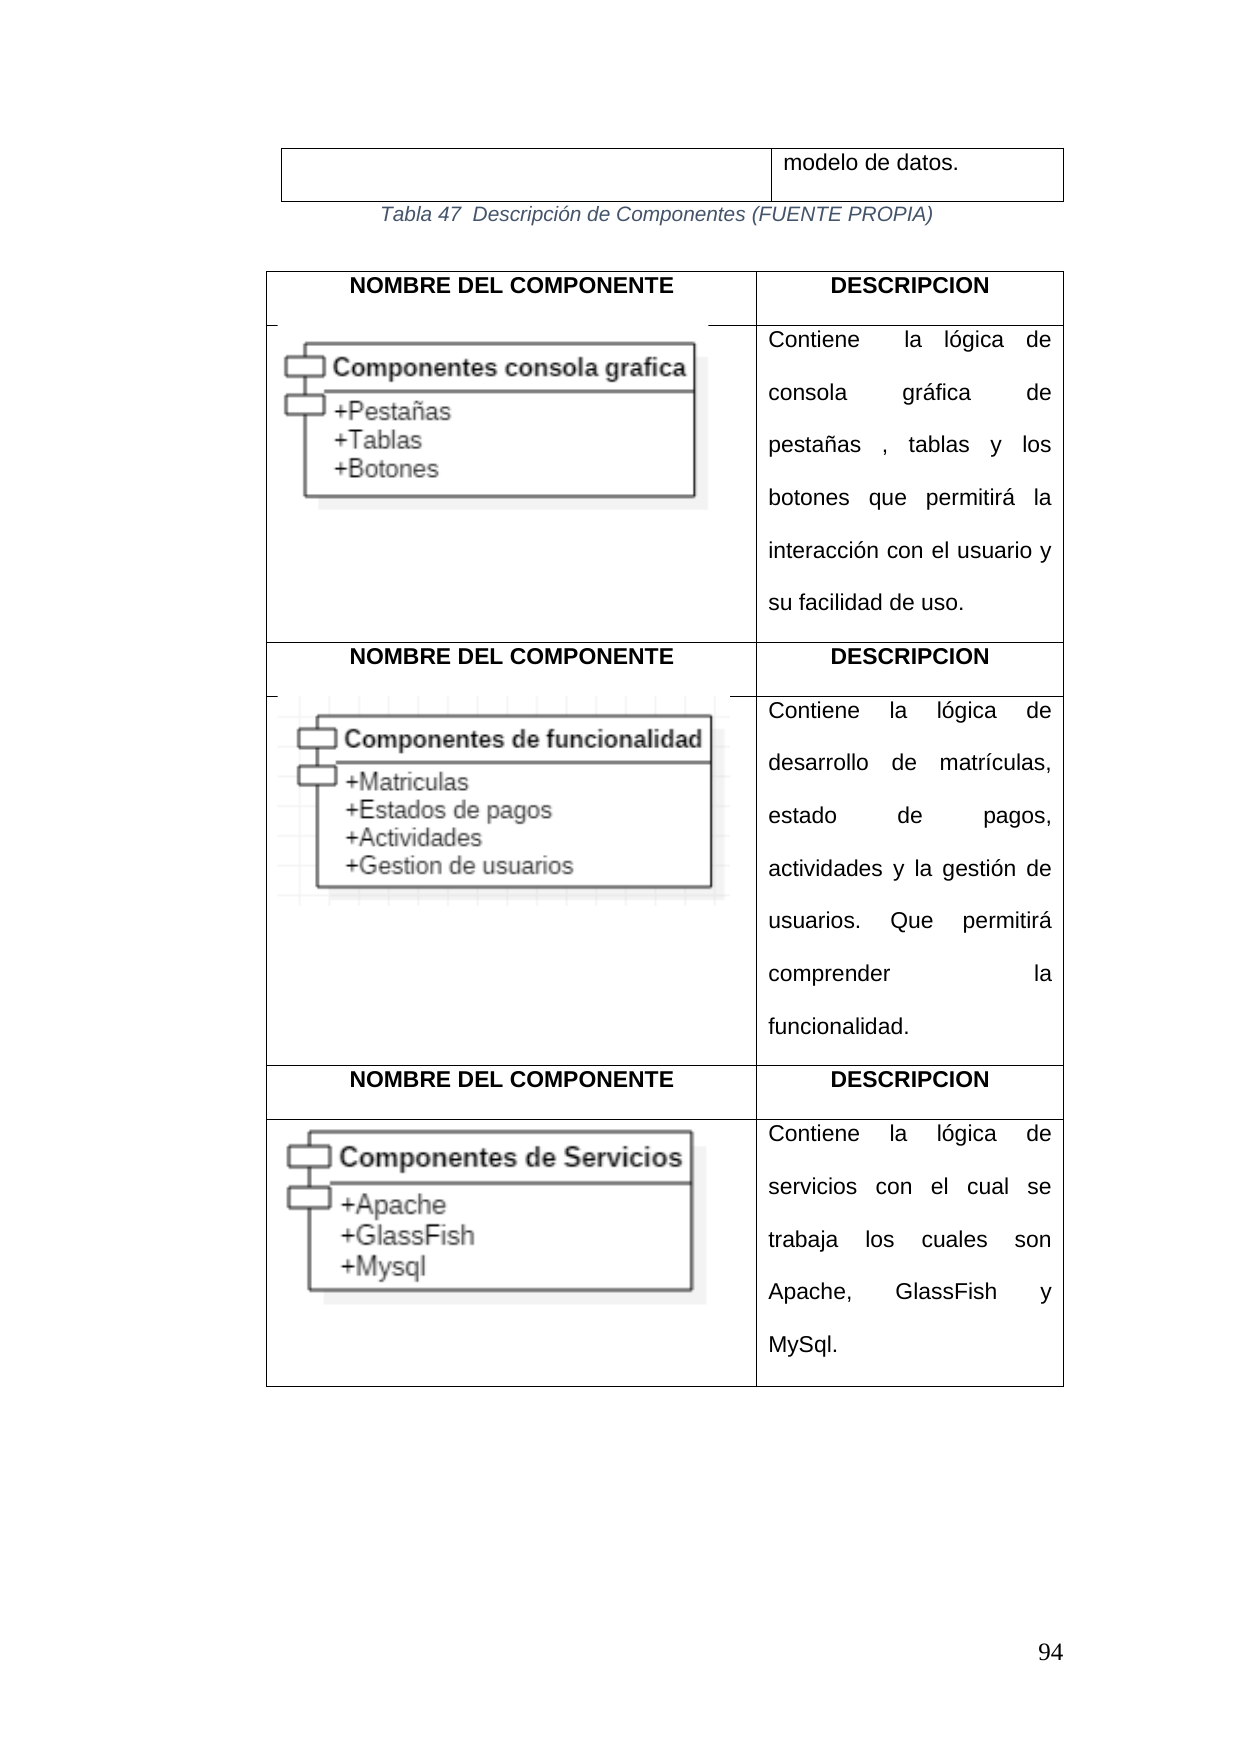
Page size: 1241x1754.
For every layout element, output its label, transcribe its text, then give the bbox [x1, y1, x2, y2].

table_cell DESCRIPCION [757, 643, 1063, 696]
table_cell NOMBRE DEL COMPONENTE [267, 1066, 756, 1119]
table_cell [267, 697, 756, 1065]
picture [277, 1120, 711, 1307]
table_cell NOMBRE DEL COMPONENTE [267, 643, 756, 696]
text Tabla 47 Descripción de Componentes (FUENTE PROPIA) [252, 202, 1063, 226]
table_cell [282, 149, 771, 201]
table_cell [267, 326, 756, 642]
table_header NOMBRE DEL COMPONENTE [267, 272, 756, 325]
table_cell Contiene la lógica de consola gráfica de pestañas , tablas y los botones que permitirá la interacción con el usuario y su facilidad de uso. [757, 326, 1063, 642]
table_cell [772, 149, 1063, 201]
picture [277, 325, 709, 514]
table_cell [267, 1120, 756, 1386]
table_cell Contiene la lógica de desarrollo de matrículas, estado de pagos, actividades y la gestión de usuarios. Que permitirá comprender la funcionalidad. [757, 697, 1063, 1065]
table_cell Contiene la lógica de servicios con el cual se trabaja los cuales son Apache, GlassFish y MySql. [757, 1120, 1063, 1386]
picture [277, 696, 730, 906]
table_cell DESCRIPCION [757, 1066, 1063, 1119]
table_header DESCRIPCION [757, 272, 1063, 325]
